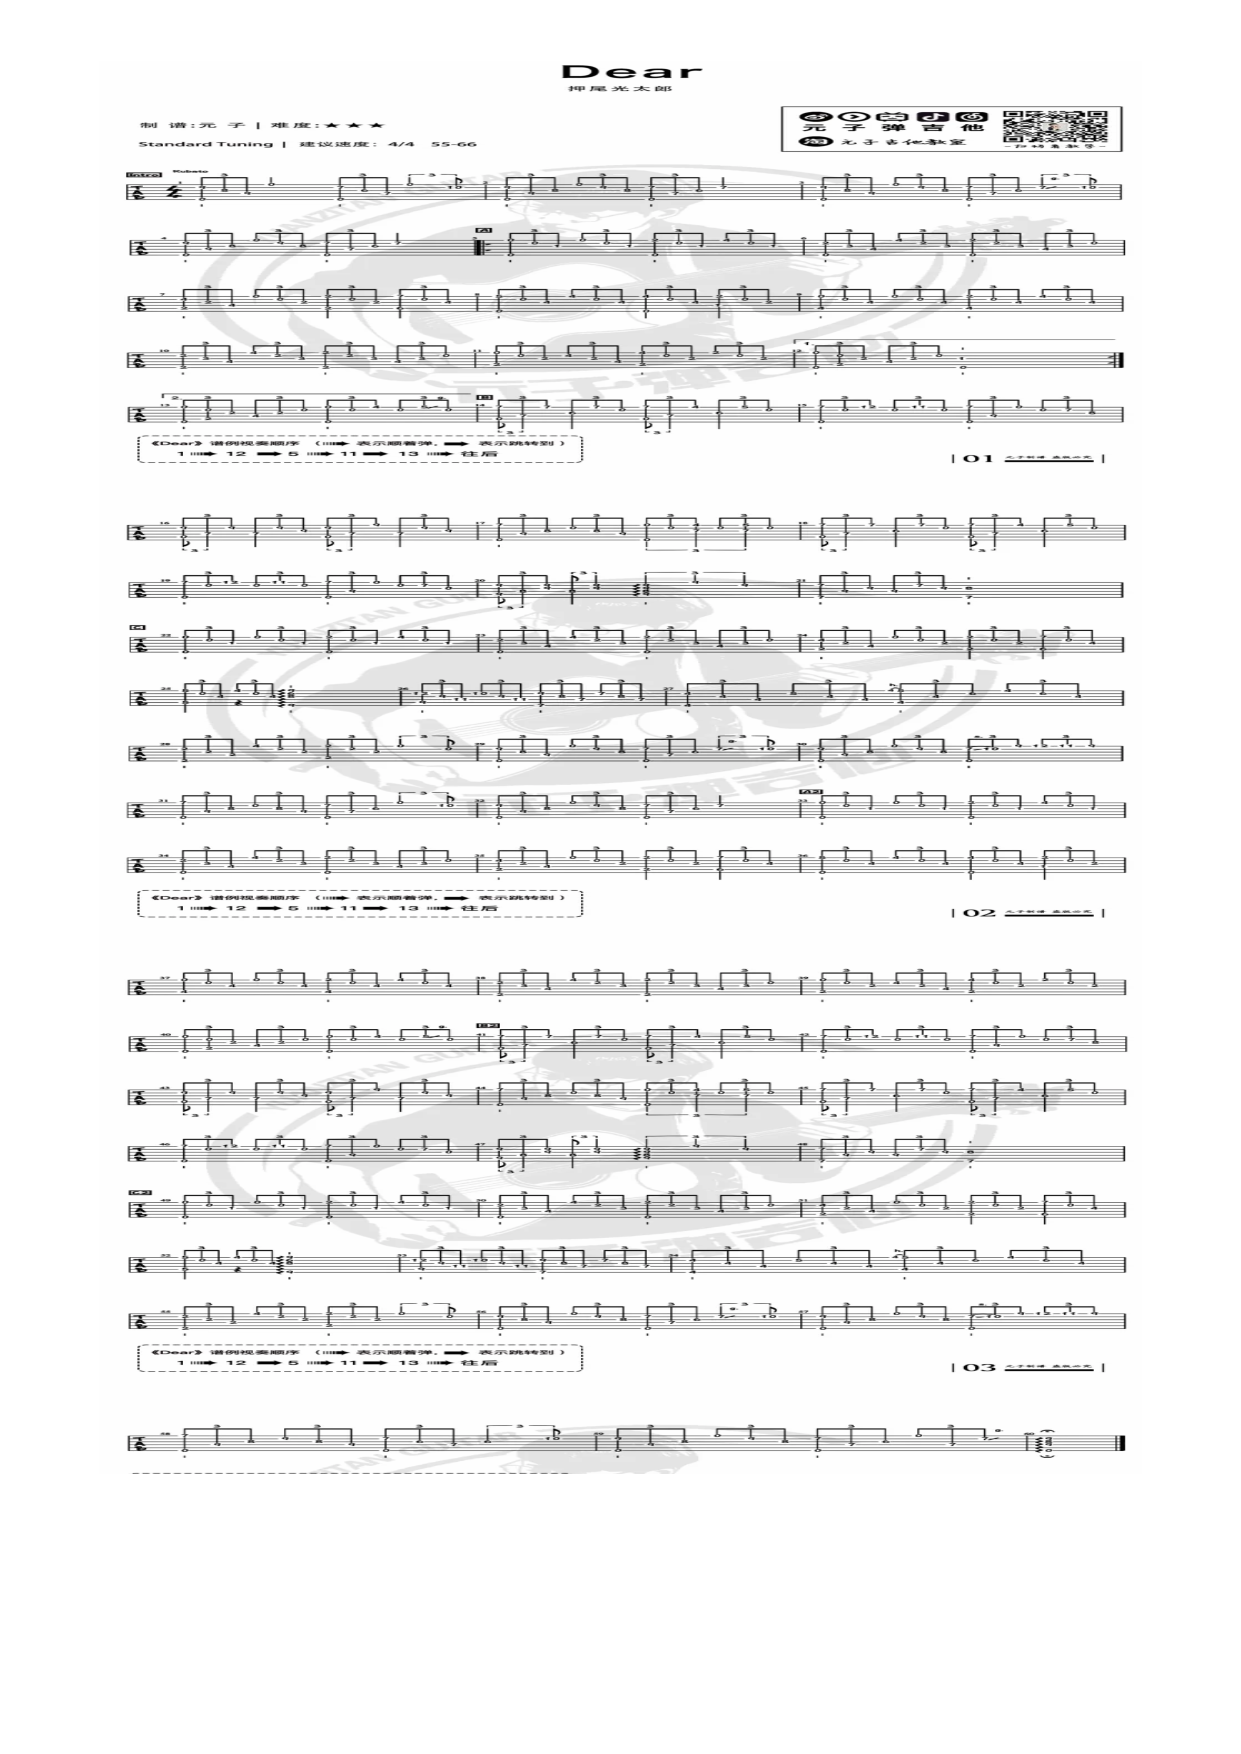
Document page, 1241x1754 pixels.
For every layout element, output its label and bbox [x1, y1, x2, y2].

picture [98, 60, 1142, 1474]
